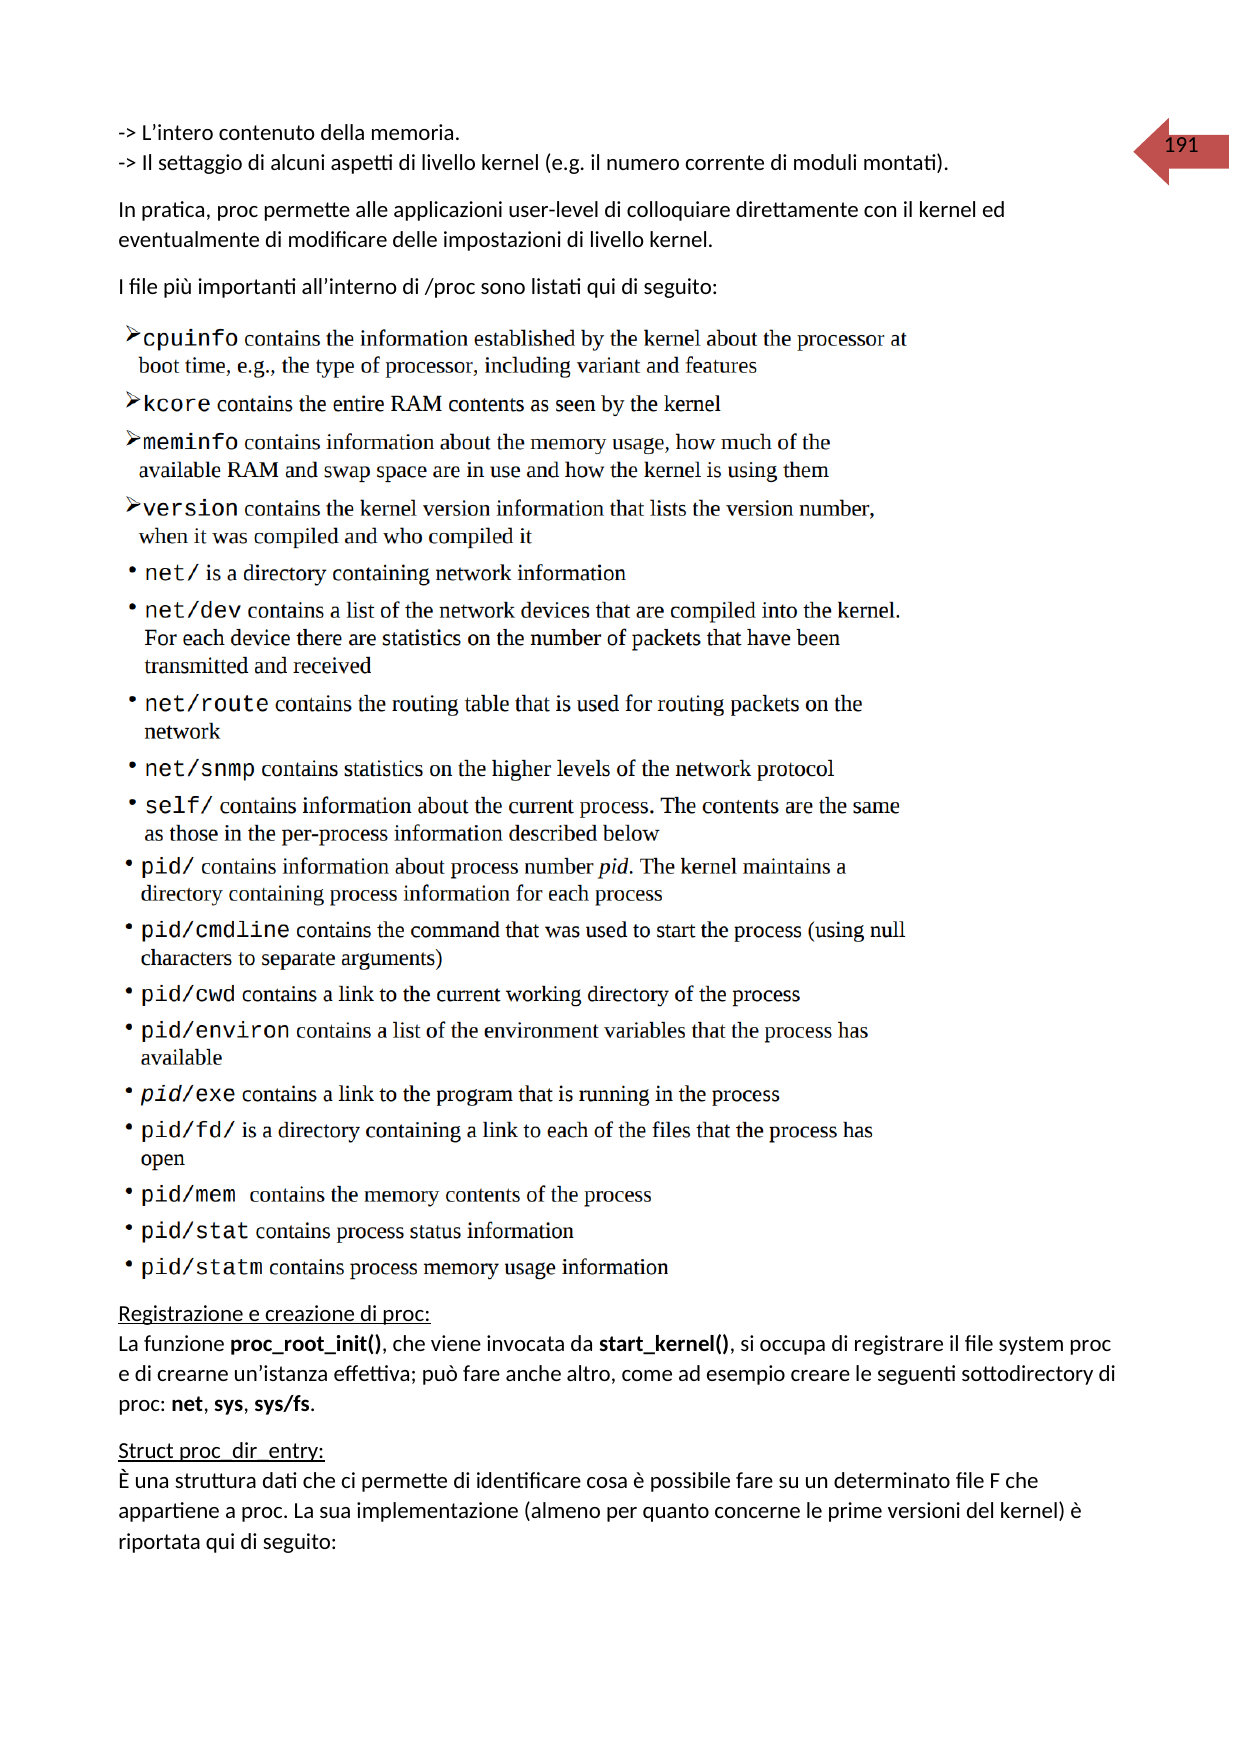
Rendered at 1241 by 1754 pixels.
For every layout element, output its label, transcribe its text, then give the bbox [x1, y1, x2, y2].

text Struct proc_dir_entry: È una struttura dati che ci permette di identificare cosa è possibile fare su un determinato file F che appartiene a proc. La sua implementazione (almeno per quanto concerne le prime versioni del kernel) è riportata qui di seguito: [118, 1436, 1122, 1555]
picture [118, 557, 917, 852]
picture [118, 853, 909, 1280]
text I file più importanti all’interno di /proc sono listati qui di seguito: [118, 272, 1122, 300]
picture [118, 319, 910, 556]
text In pratica, proc permette alle applicazioni user-level di colloquiare direttamente con il kernel ed eventualmente di modificare delle impostazioni di livello kernel. [118, 195, 1122, 253]
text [118, 118, 1122, 176]
text Registrazione e creazione di proc: La funzione proc_root_init(), che viene invocata da start_kernel(), si occupa di registrare il file system proc e di crearne un’istanza effettiva; può fare anche altro, come ad esempio creare le seguenti sottodirectory di proc: net, sys, sys/fs. [118, 1299, 1122, 1417]
